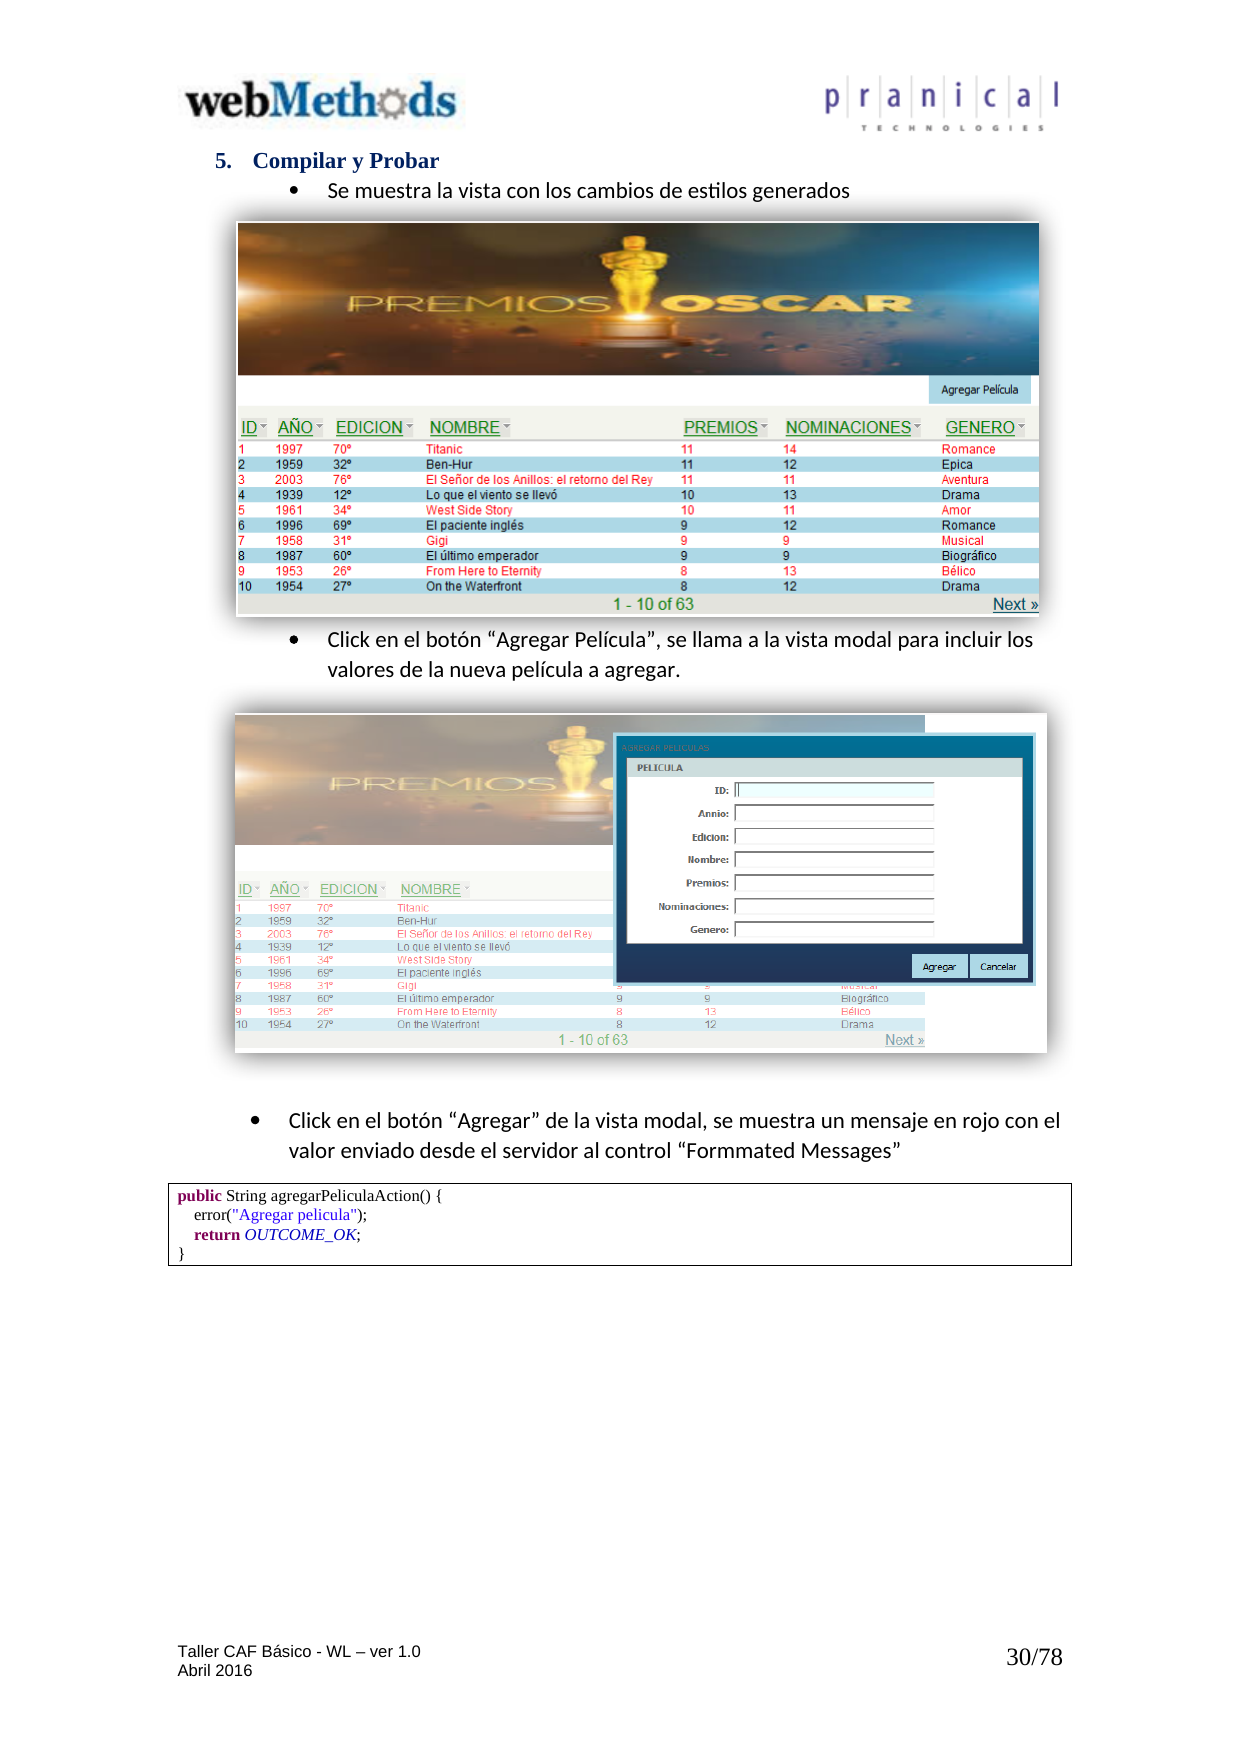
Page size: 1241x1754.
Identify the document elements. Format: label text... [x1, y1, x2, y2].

picture [822, 73, 1063, 136]
picture [236, 221, 1039, 617]
picture [177, 73, 472, 136]
list Click en el botón “Agregar” de la vista modal, se muestra un mensaje en rojo con el valor enviado desde el servidor al control “Formmated Messages” [251, 1106, 1063, 1164]
text return OUTCOME_OK; [177, 1224, 1063, 1240]
text public String agregarPeliculaAction() { [169, 1184, 1071, 1205]
text } [169, 1240, 1071, 1265]
list Click en el botón “Agregar Película”, se llama a la vista modal para incluir los valores de la nueva película a agregar. [290, 625, 1063, 684]
list Compilar y Probar [215, 148, 1063, 174]
picture [235, 713, 1047, 1053]
list Se muestra la vista con los cambios de estilos generados [290, 176, 1063, 204]
text error("Agregar pelicula"); [177, 1205, 1063, 1224]
